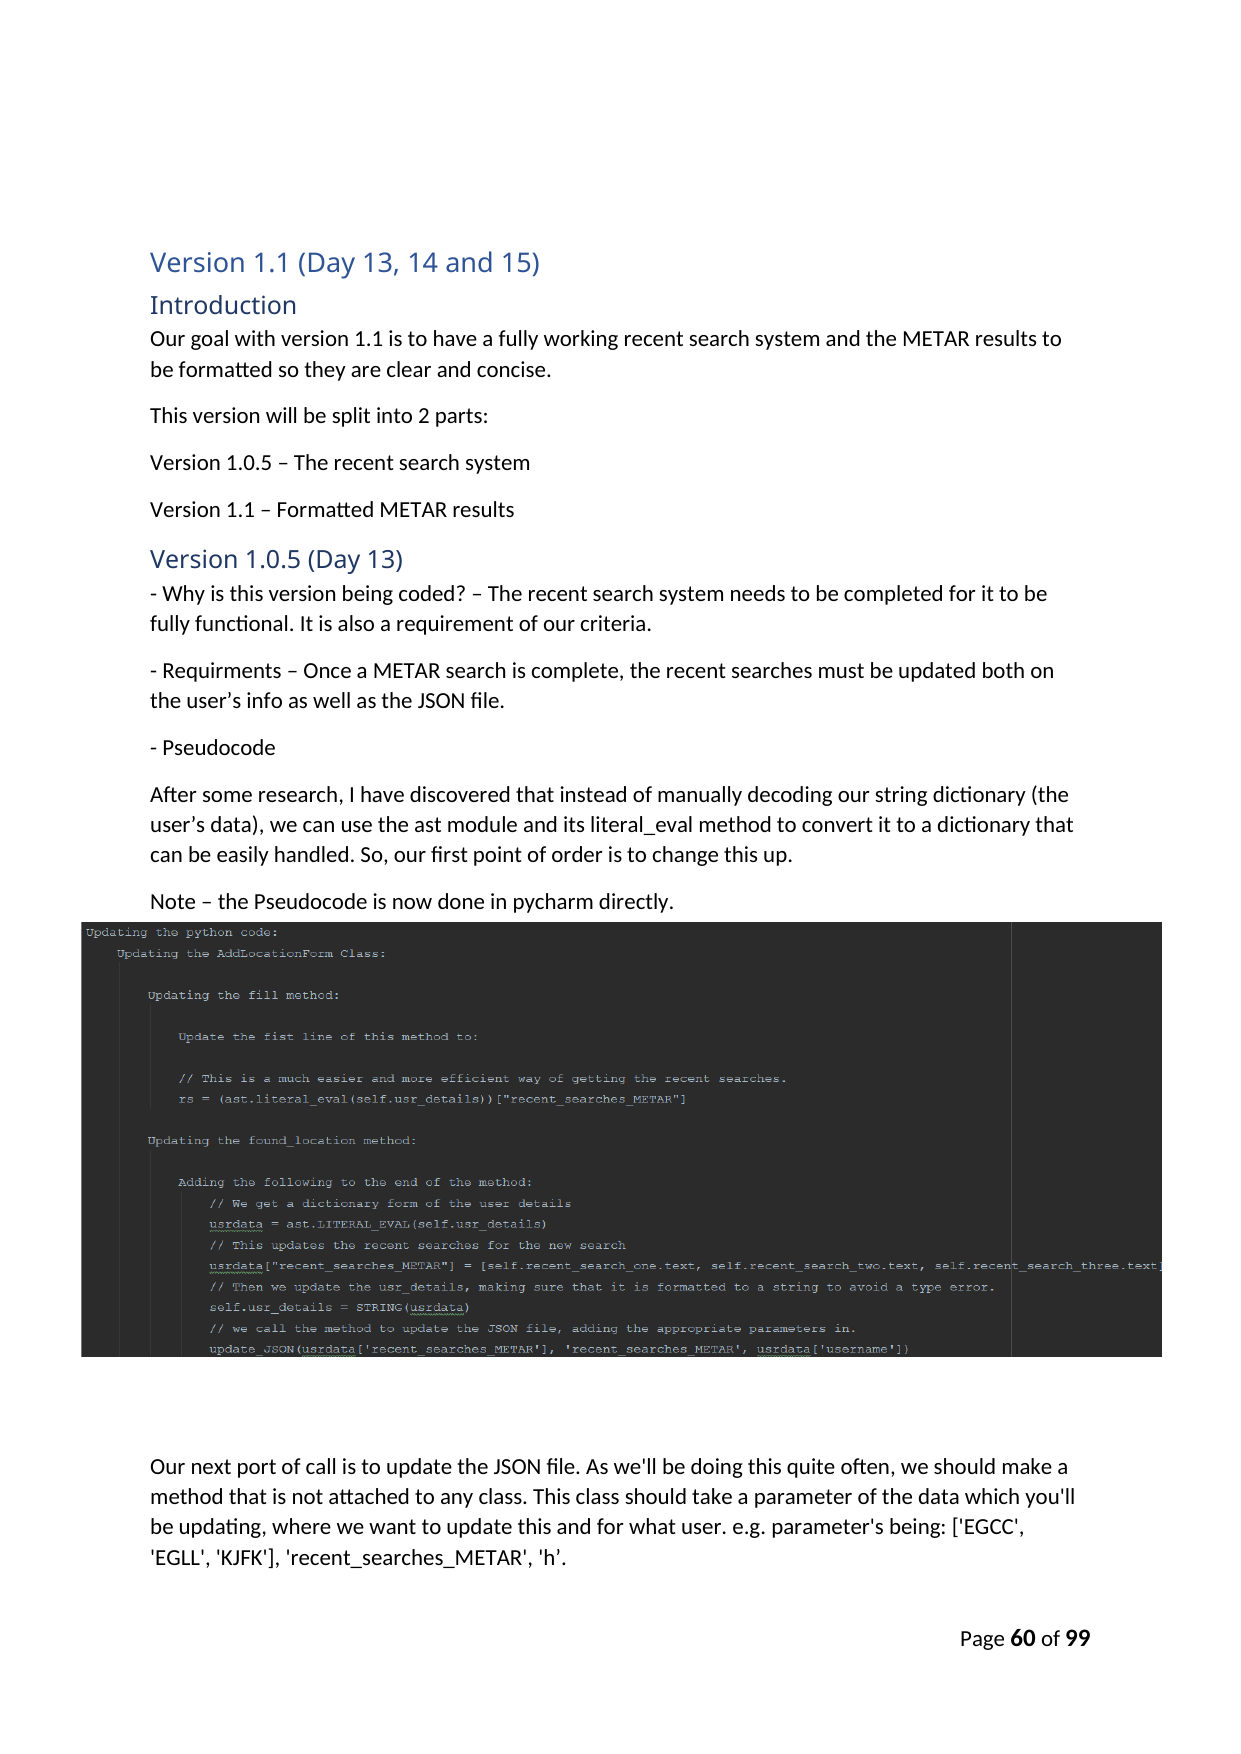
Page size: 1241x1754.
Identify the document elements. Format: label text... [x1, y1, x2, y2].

text Our next port of call is to update the JSON file. As we'll be doing this quite often, we should make a method that is not attached to any class. This class should take a parameter of the data which you'll be updating, where we want to update this and for what user. e.g. parameter's being: ['EGCC', 'EGLL', 'KJFK'], 'recent_searches_METAR', 'h’. [150, 1452, 1090, 1571]
text - Pseudocode [150, 733, 1090, 761]
text - Why is this version being coded? – The recent search system needs to be completed for it to be fully functional. It is also a requirement of our criteria. [150, 579, 1090, 637]
subtitle Version 1.1 (Day 13, 14 and 15) [150, 244, 1090, 281]
text - Requirments – Once a METAR search is complete, the recent searches must be updated both on the user’s info as well as the JSON file. [150, 656, 1090, 714]
text This version will be split into 2 parts: [150, 402, 1090, 429]
text Our goal with version 1.1 is to have a fully working recent search system and the METAR results to be formatted so they are clear and concise. [150, 324, 1090, 383]
text Version 1.1 – Formatted METAR results [150, 495, 1090, 523]
text Version 1.0.5 – The recent search system [150, 448, 1090, 476]
picture [81, 922, 1161, 1356]
text Note – the Pseudocode is now done in pycharm directly. [150, 887, 1090, 915]
subtitle Introduction [150, 288, 1090, 322]
subtitle Version 1.0.5 (Day 13) [150, 542, 1090, 576]
text After some research, I have discovered that instead of manually decoding our string dictionary (the user’s data), we can use the ast module and its literal_eval method to convert it to a dictionary that can be easily handled. So, our first point of order is to change this up. [150, 780, 1090, 868]
